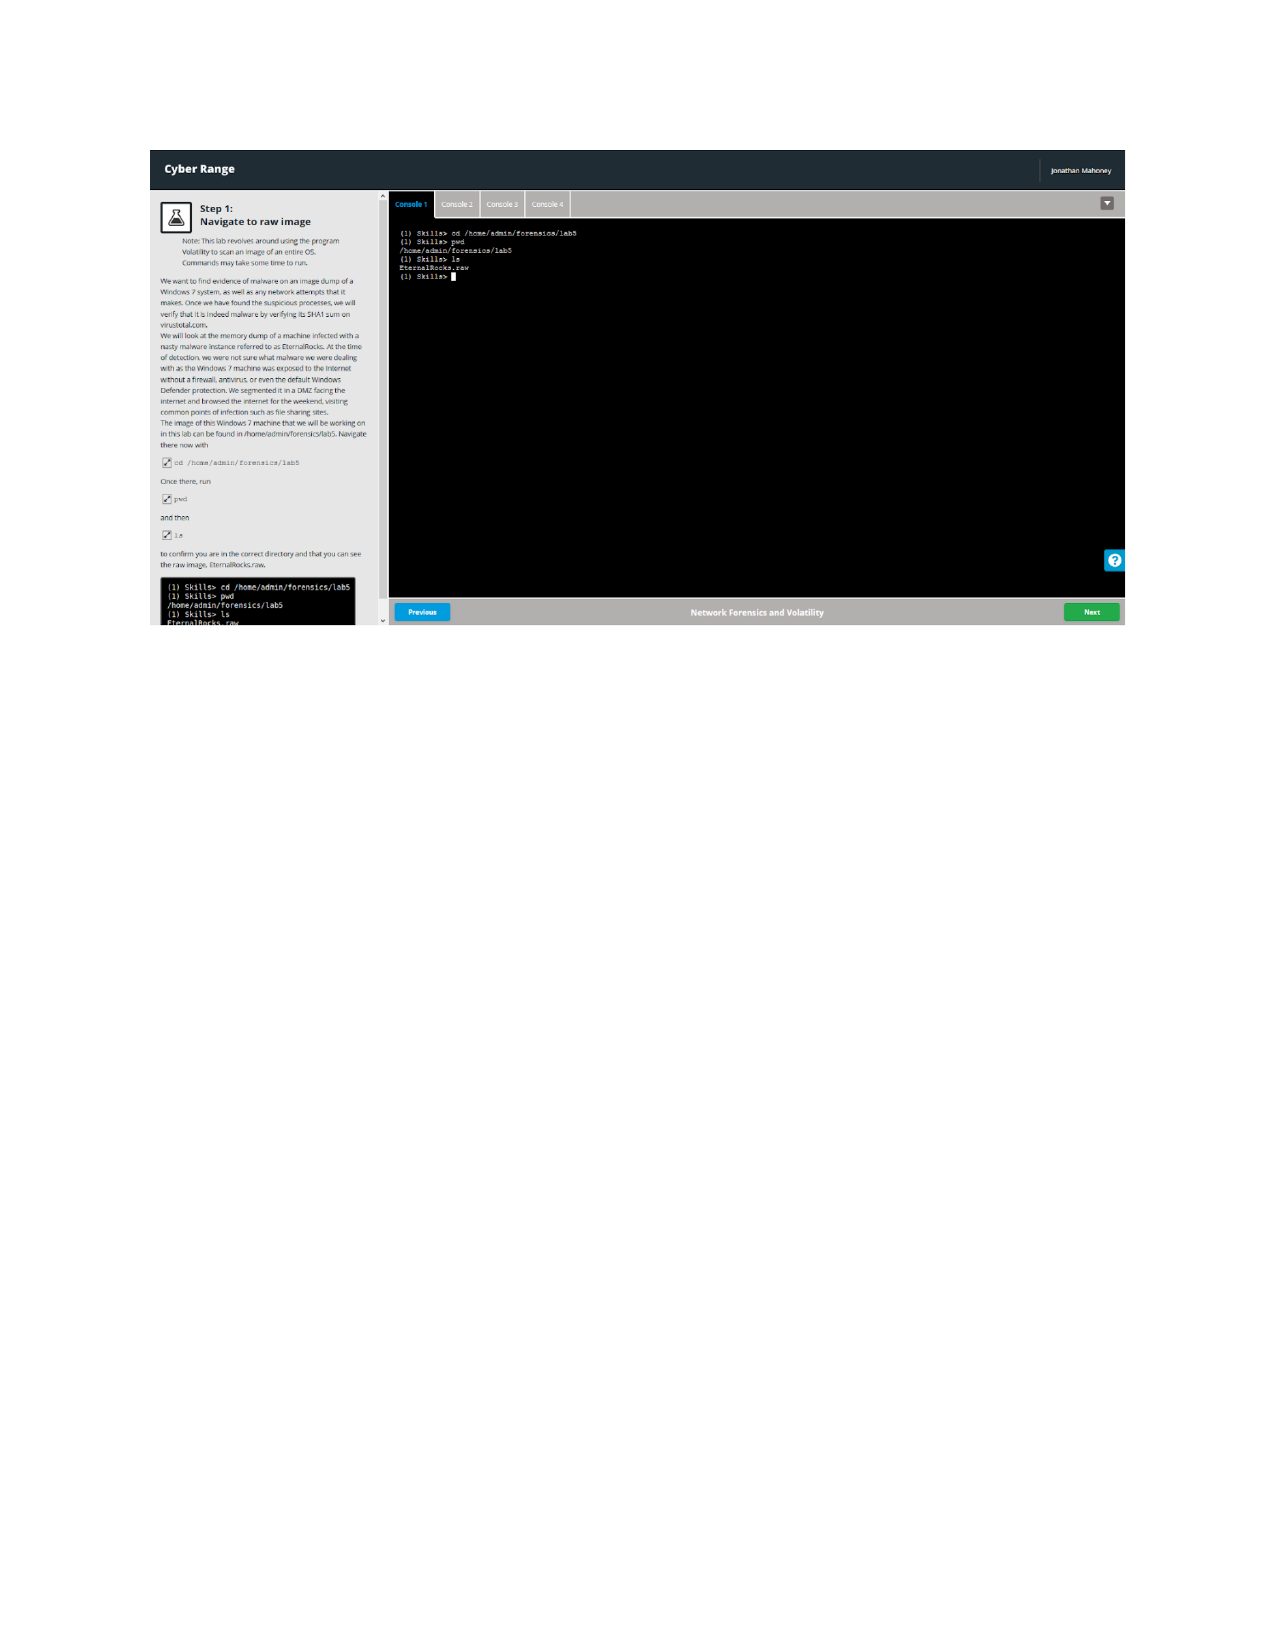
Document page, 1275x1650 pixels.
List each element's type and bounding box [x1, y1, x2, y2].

picture [150, 150, 1125, 626]
picture [1109, 554, 1121, 567]
